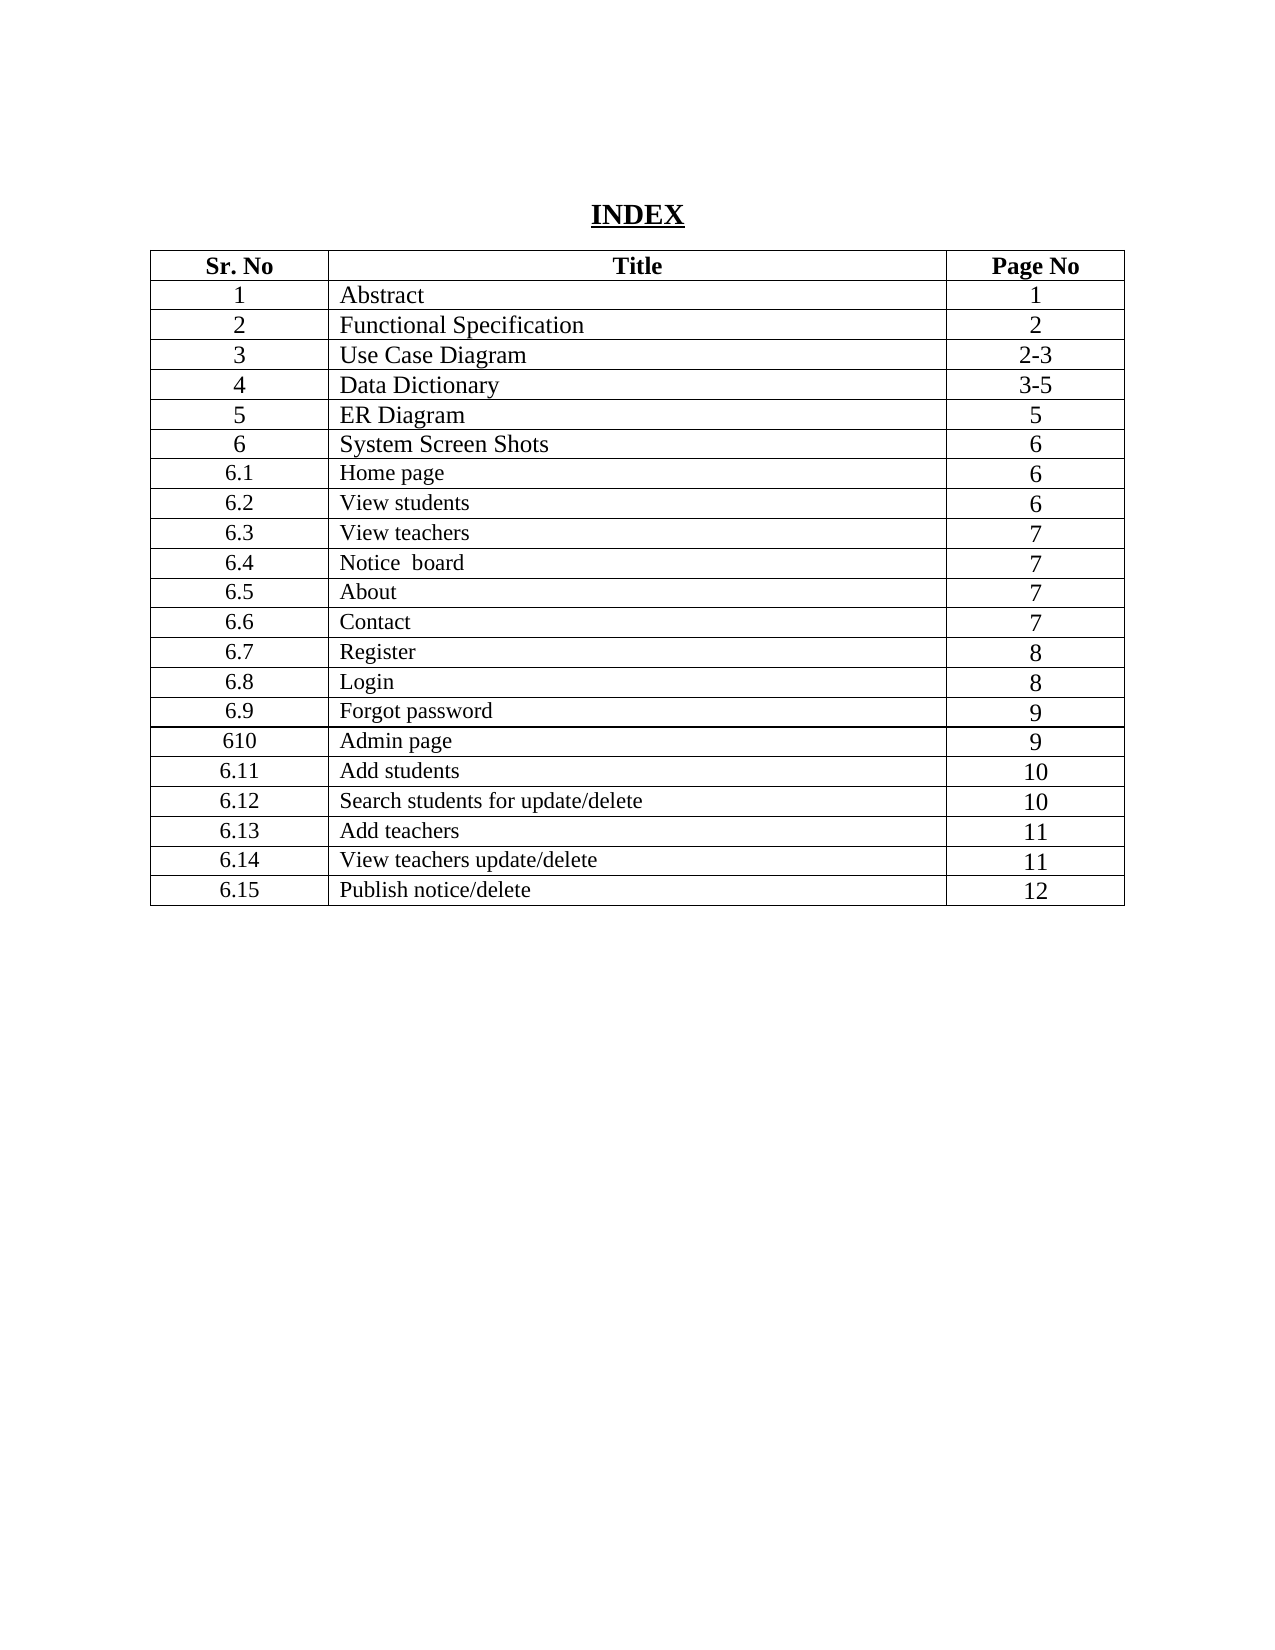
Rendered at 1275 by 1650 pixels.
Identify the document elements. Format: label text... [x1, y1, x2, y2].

table_cell 6.4 [151, 549, 328, 577]
table_header Title [329, 251, 946, 279]
table_cell 11 [947, 847, 1124, 875]
table_cell Data Dictionary [329, 370, 946, 399]
table_cell 6 [151, 430, 328, 458]
table_cell View students [329, 489, 946, 518]
table_cell ER Diagram [329, 400, 946, 428]
table_cell Home page [329, 459, 946, 488]
table_cell 10 [947, 757, 1124, 786]
table_cell 12 [947, 876, 1124, 905]
table_cell Add students [329, 757, 946, 786]
table_cell Notice board [329, 549, 946, 577]
table_cell 8 [947, 638, 1124, 667]
table_cell 9 [947, 698, 1124, 726]
table_cell 6.9 [151, 698, 328, 726]
table_cell 6.2 [151, 489, 328, 518]
table_cell Contact [329, 608, 946, 637]
table_cell 6 [947, 430, 1124, 458]
table_cell 8 [947, 668, 1124, 697]
table_cell 6 [947, 459, 1124, 488]
table_cell 2-3 [947, 340, 1124, 369]
table_cell Abstract [329, 281, 946, 309]
table_cell 6 [947, 489, 1124, 518]
table_header Page No [947, 251, 1124, 279]
table_cell Login [329, 668, 946, 697]
table_cell 4 [151, 370, 328, 399]
table_cell View teachers [329, 519, 946, 548]
table_cell 7 [947, 579, 1124, 607]
table_cell 10 [947, 787, 1124, 816]
table_cell System Screen Shots [329, 430, 946, 458]
table_cell 2 [151, 310, 328, 339]
table_cell 2 [947, 310, 1124, 339]
table_cell 6.8 [151, 668, 328, 697]
table_header Sr. No [151, 251, 328, 279]
table_cell 3-5 [947, 370, 1124, 399]
table_cell 9 [947, 728, 1124, 756]
table_cell Publish notice/delete [329, 876, 946, 905]
table_cell 6.3 [151, 519, 328, 548]
table_cell 6.1 [151, 459, 328, 488]
table_cell Admin page [329, 728, 946, 756]
table_cell 6.12 [151, 787, 328, 816]
table_cell 7 [947, 608, 1124, 637]
table_cell 11 [947, 817, 1124, 846]
table_cell 6.5 [151, 579, 328, 607]
text INDEX [150, 197, 1125, 230]
table_cell 1 [947, 281, 1124, 309]
table_cell 610 [151, 728, 328, 756]
table_cell Forgot password [329, 698, 946, 726]
table_cell Functional Specification [329, 310, 946, 339]
table_cell 7 [947, 549, 1124, 577]
table_cell 3 [151, 340, 328, 369]
table_cell 6.15 [151, 876, 328, 905]
table_cell 6.7 [151, 638, 328, 667]
table_cell 5 [947, 400, 1124, 428]
table_cell 7 [947, 519, 1124, 548]
table_cell View teachers update/delete [329, 847, 946, 875]
table_cell Add teachers [329, 817, 946, 846]
table_cell 6.6 [151, 608, 328, 637]
table_cell About [329, 579, 946, 607]
table_cell 1 [151, 281, 328, 309]
table_cell 5 [151, 400, 328, 428]
table_cell Search students for update/delete [329, 787, 946, 816]
table_cell Register [329, 638, 946, 667]
table_cell 6.14 [151, 847, 328, 875]
table_cell 6.11 [151, 757, 328, 786]
table_cell Use Case Diagram [329, 340, 946, 369]
table_cell 6.13 [151, 817, 328, 846]
